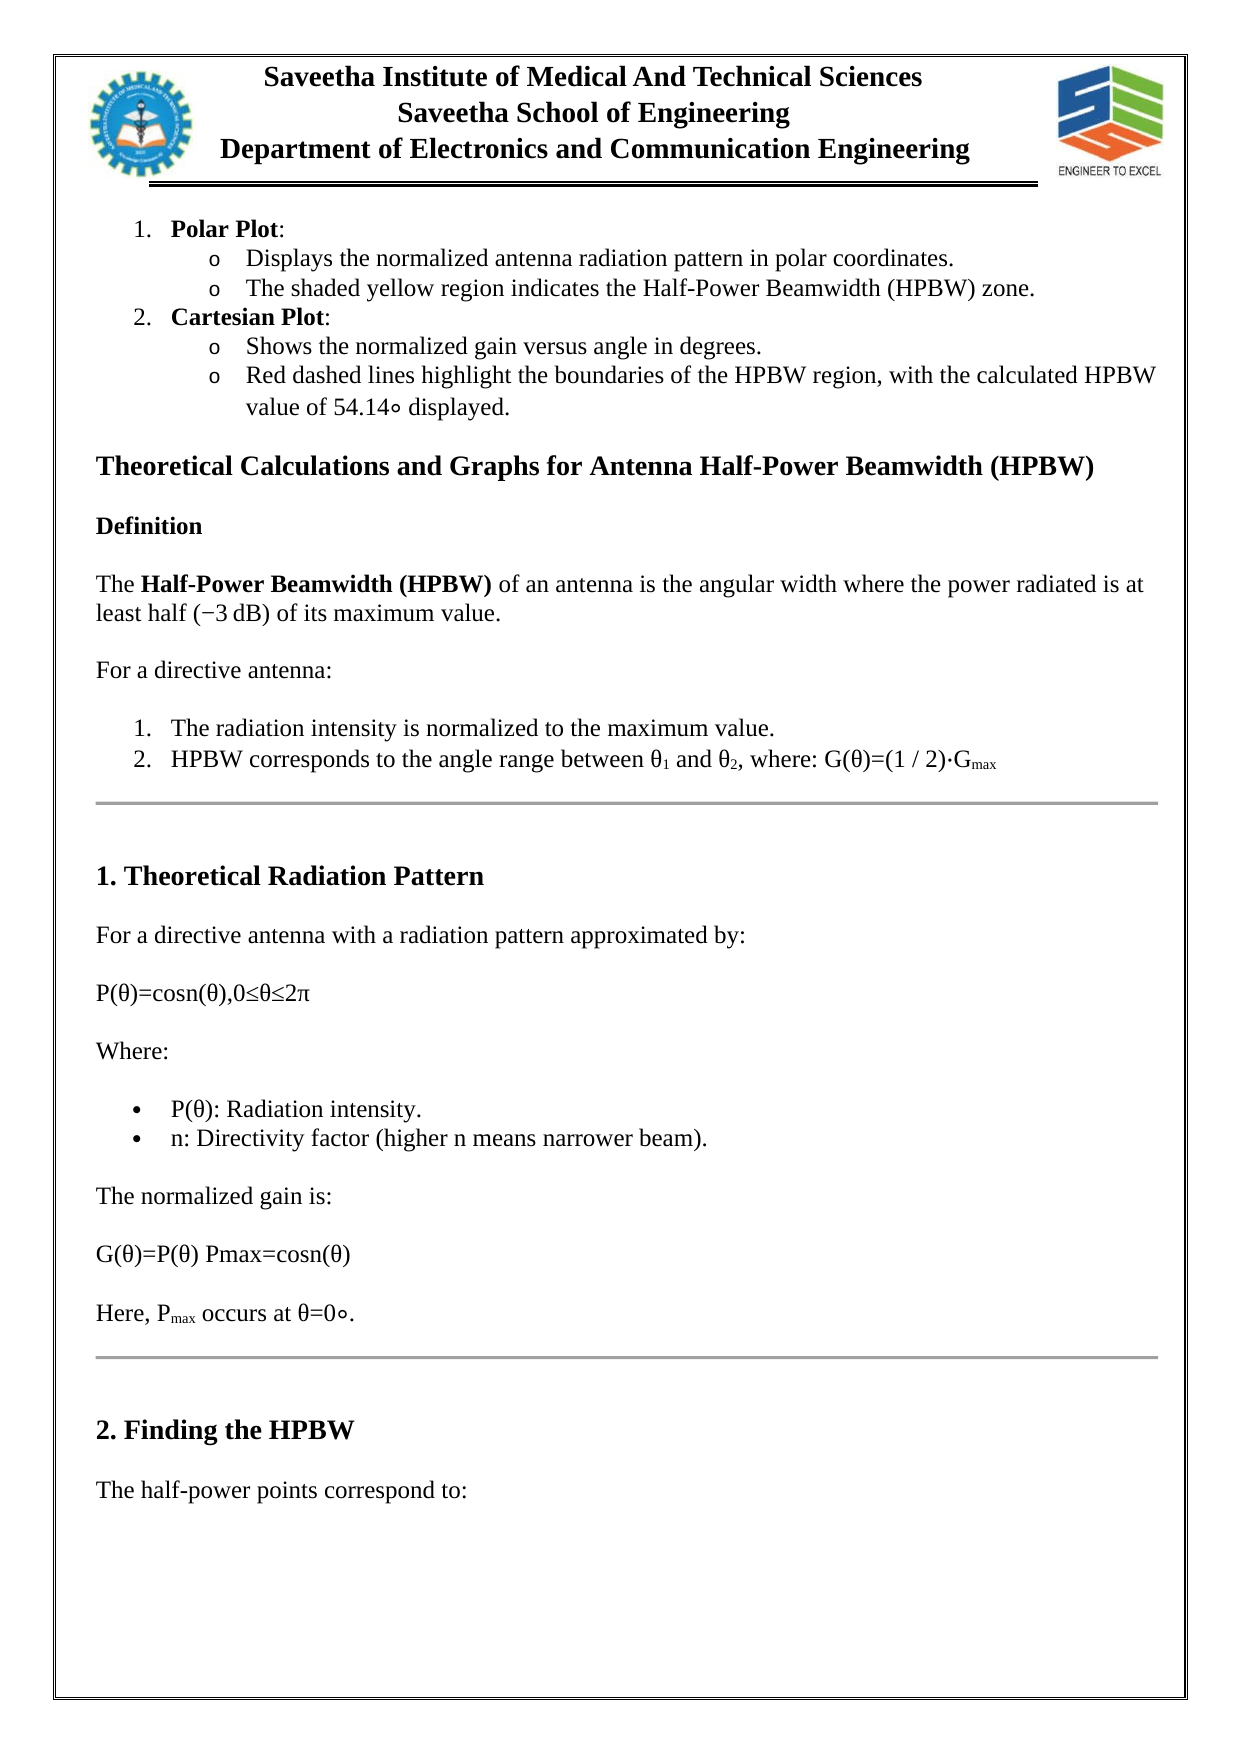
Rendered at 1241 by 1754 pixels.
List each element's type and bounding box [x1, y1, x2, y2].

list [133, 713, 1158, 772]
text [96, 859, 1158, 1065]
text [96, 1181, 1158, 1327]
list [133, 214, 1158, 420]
picture [1056, 64, 1164, 179]
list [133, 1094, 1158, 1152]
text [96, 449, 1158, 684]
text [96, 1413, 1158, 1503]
picture [88, 70, 197, 179]
